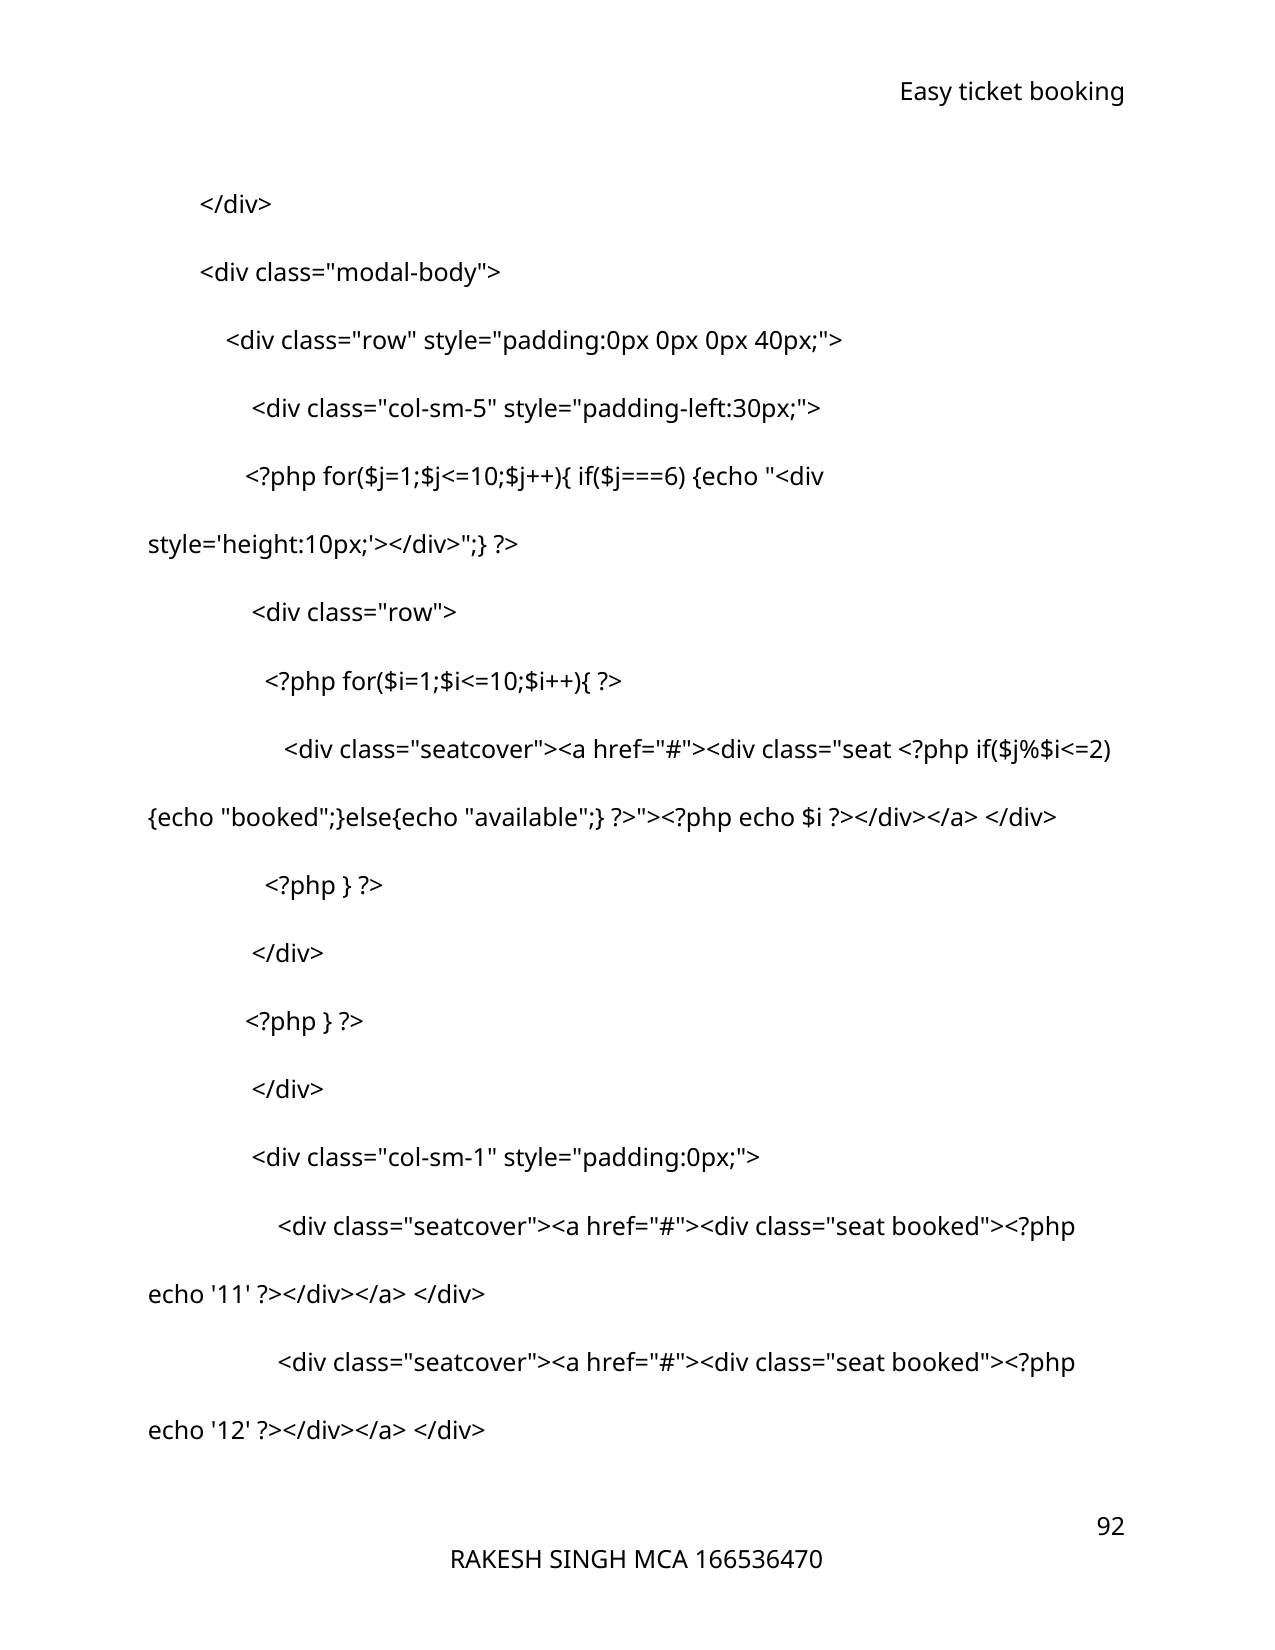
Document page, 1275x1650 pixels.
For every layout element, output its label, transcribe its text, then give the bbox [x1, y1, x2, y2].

text <div class="seatcover"><a href="#"><div class="seat booked"><?php echo '11' ?></div></a> </div> [148, 1208, 1125, 1310]
text <?php for($j=1;$j<=10;$j++){ if($j===6) {echo "<div style='height:10px;'></div>";} ?> [148, 459, 1125, 561]
text </div> [148, 1072, 1125, 1106]
text <?php } ?> [148, 1004, 1125, 1038]
text <div class="col-sm-1" style="padding:0px;"> [148, 1140, 1125, 1174]
text </div> [148, 936, 1125, 970]
text <div class="col-sm-5" style="padding-left:30px;"> [148, 391, 1125, 425]
text <div class="seatcover"><a href="#"><div class="seat <?php if($j%$i<=2){echo "booked";}else{echo "available";} ?>"><?php echo $i ?></div></a> </div> [148, 731, 1125, 833]
text <?php } ?> [148, 867, 1125, 902]
text </div> [148, 186, 1125, 220]
text <div class="row"> [148, 595, 1125, 629]
text <div class="modal-body"> [148, 254, 1125, 288]
text <div class="seatcover"><a href="#"><div class="seat booked"><?php echo '12' ?></div></a> </div> [148, 1344, 1125, 1447]
text <div class="row" style="padding:0px 0px 0px 40px;"> [148, 322, 1125, 357]
text <?php for($i=1;$i<=10;$i++){ ?> [148, 663, 1125, 697]
